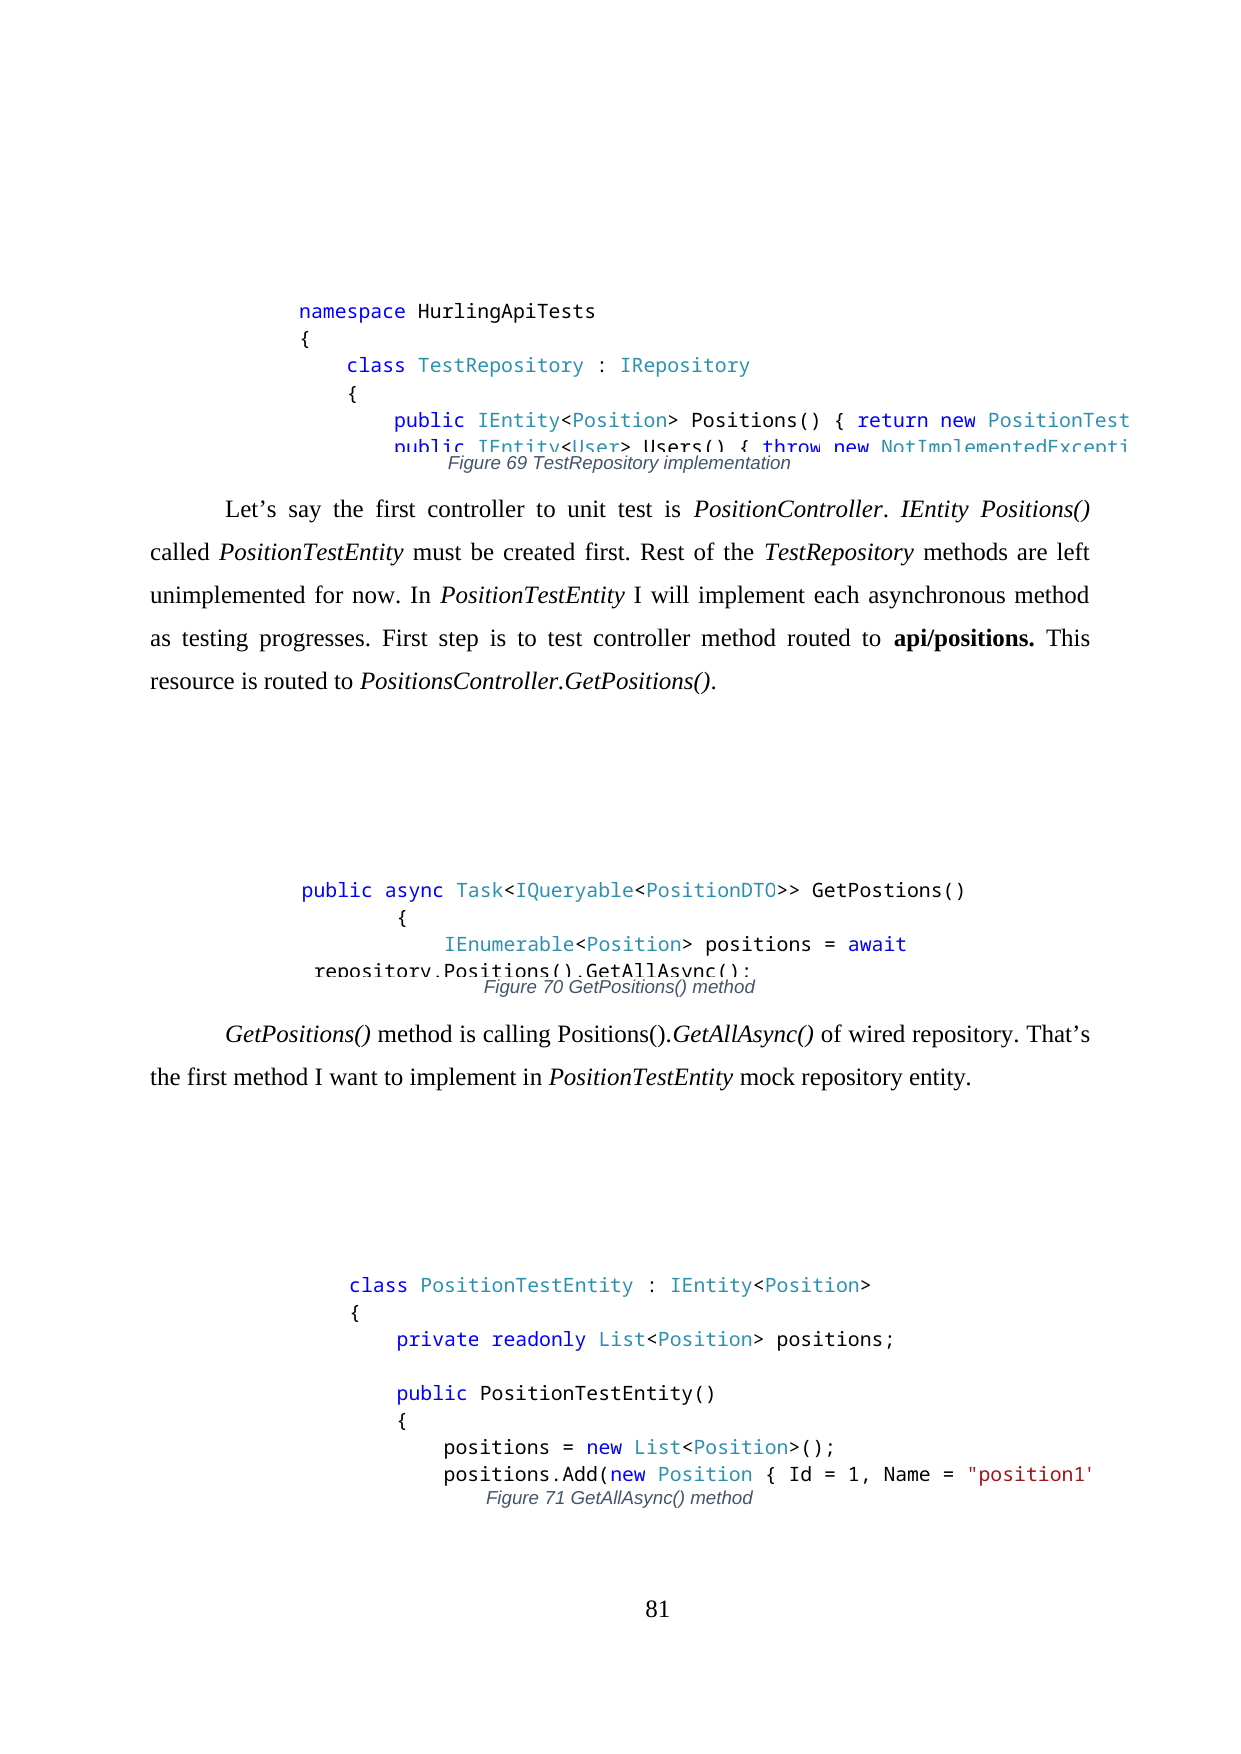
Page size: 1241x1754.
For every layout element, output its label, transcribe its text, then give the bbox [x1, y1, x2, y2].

text GetPositions() method is calling Positions().GetAllAsync() of wired repository. That’s the first method I want to implement in PositionTestEntity mock repository entity. [150, 1019, 1090, 1091]
text Let’s say the first controller to unit test is PositionController. IEntity Positions() called PositionTestEntity must be created first. Rest of the TestRepository methods are left unimplemented for now. In PositionTestEntity I will implement each asynchronous method as testing progresses. First step is to test controller method routed to api/positions. This resource is routed to PositionsController.GetPositions(). [150, 494, 1090, 695]
text Figure 69 TestRepository implementation [150, 452, 1090, 473]
text Figure 70 GetPositions() method [150, 976, 1090, 998]
text Figure 71 GetAllAsync() method [150, 1487, 1090, 1509]
